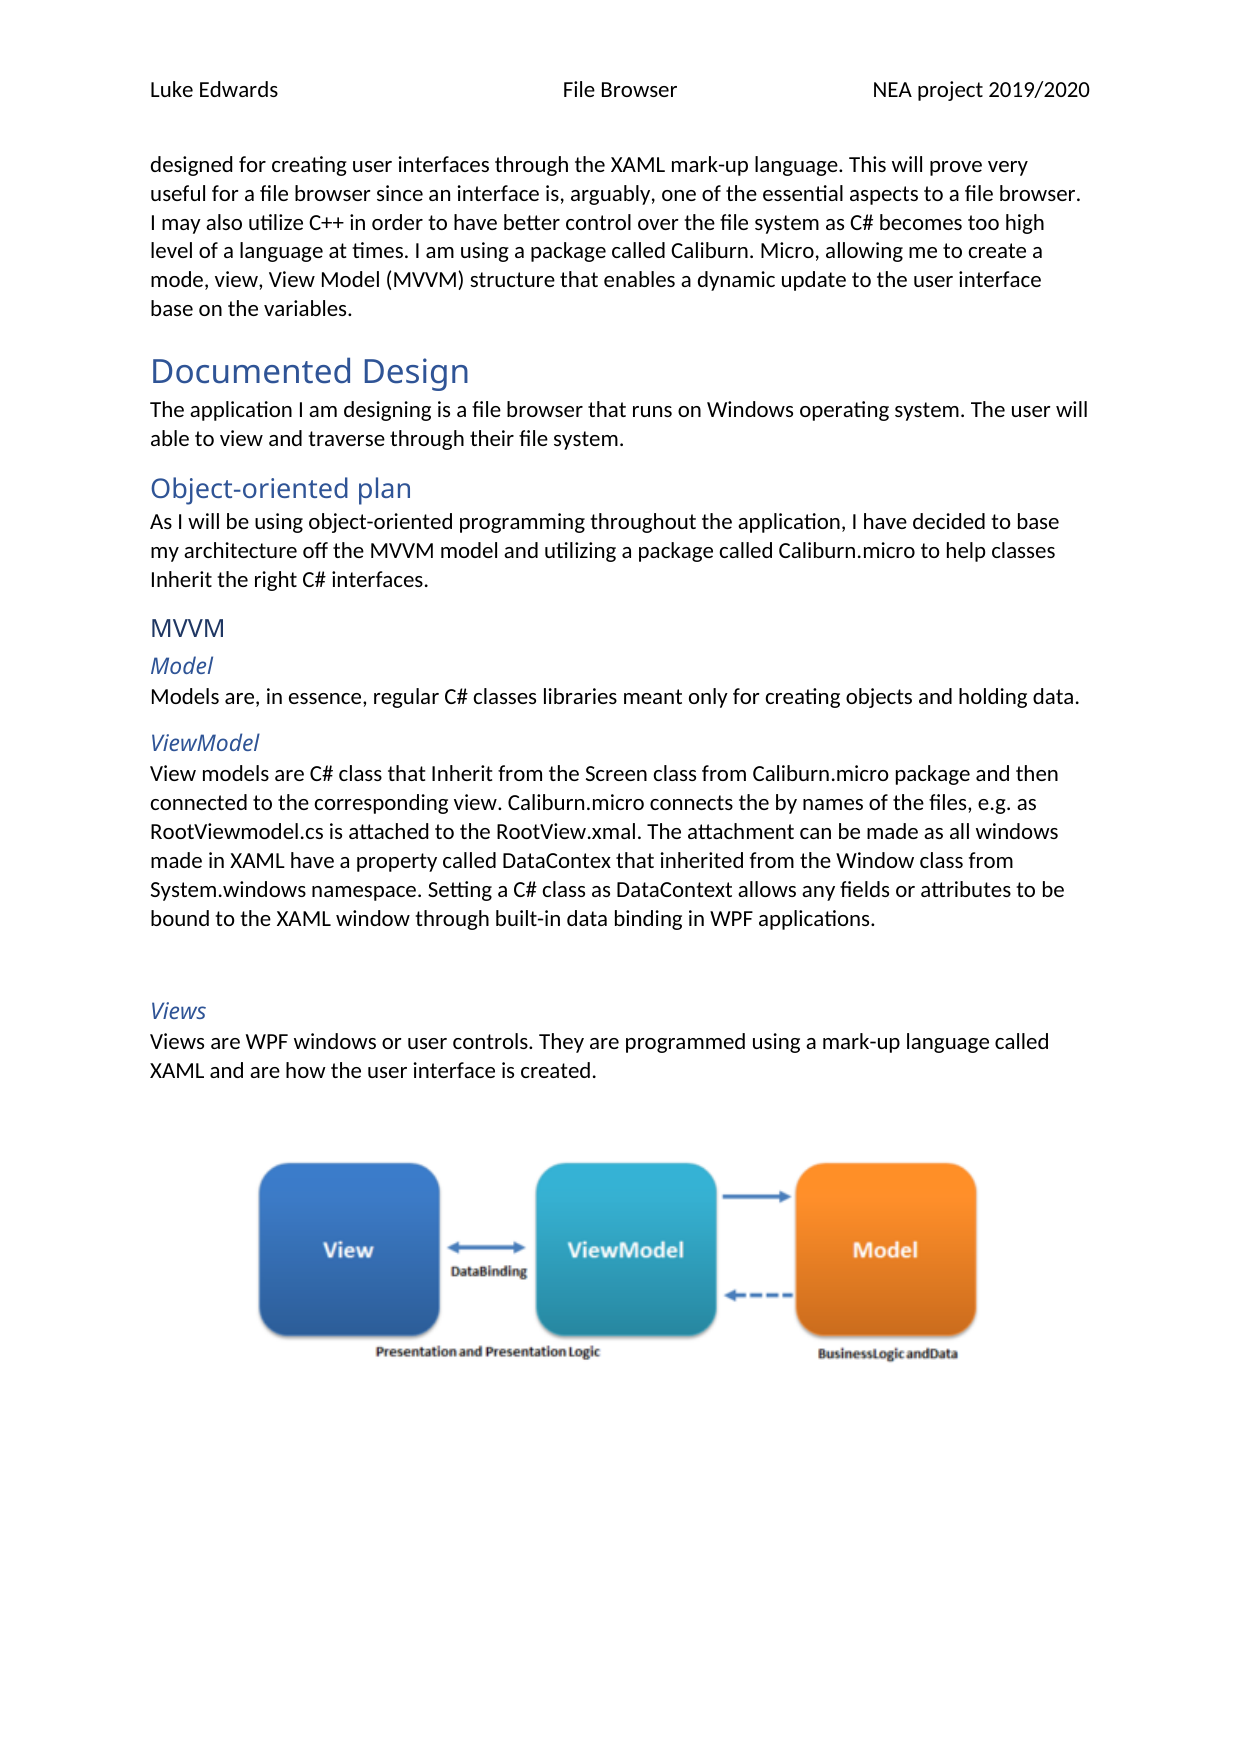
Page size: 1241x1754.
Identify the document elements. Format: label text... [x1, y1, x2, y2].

text As I will be using object-oriented programming throughout the application, I have decided to base my architecture off the MVVM model and utilizing a package called Caliburn.micro to help classes Inherit the right C# interfaces. [150, 507, 1090, 593]
subtitle Documented Design [150, 348, 1090, 393]
subtitle ViewModel [150, 727, 1090, 758]
text Models are, in essence, regular C# classes libraries meant only for creating objects and holding data. [150, 682, 1090, 710]
text The application I am designing is a file browser that runs on Windows operating system. The user will able to view and traverse through their file system. [150, 395, 1090, 452]
subtitle Views [150, 995, 1090, 1026]
subtitle MVVM [150, 610, 1090, 644]
text Views are WPF windows or user controls. They are programmed using a mark-up language called XAML and are how the user interface is created. [150, 1027, 1090, 1084]
text View models are C# class that Inherit from the Screen class from Caliburn.micro package and then connected to the corresponding view. Caliburn.micro connects the by names of the files, e.g. as RootViewmodel.cs is attached to the RootView.xmal. The attachment can be made as all windows made in XAML have a property called DataContex that inherited from the Window class from System.windows namespace. Setting a C# class as DataContext allows any fields or attributes to be bound to the XAML window through built-in data binding in WPF applications. [150, 759, 1090, 932]
subtitle Object-oriented plan [150, 469, 1090, 506]
picture [229, 1146, 1011, 1382]
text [150, 150, 1090, 322]
subtitle Model [150, 649, 1090, 681]
